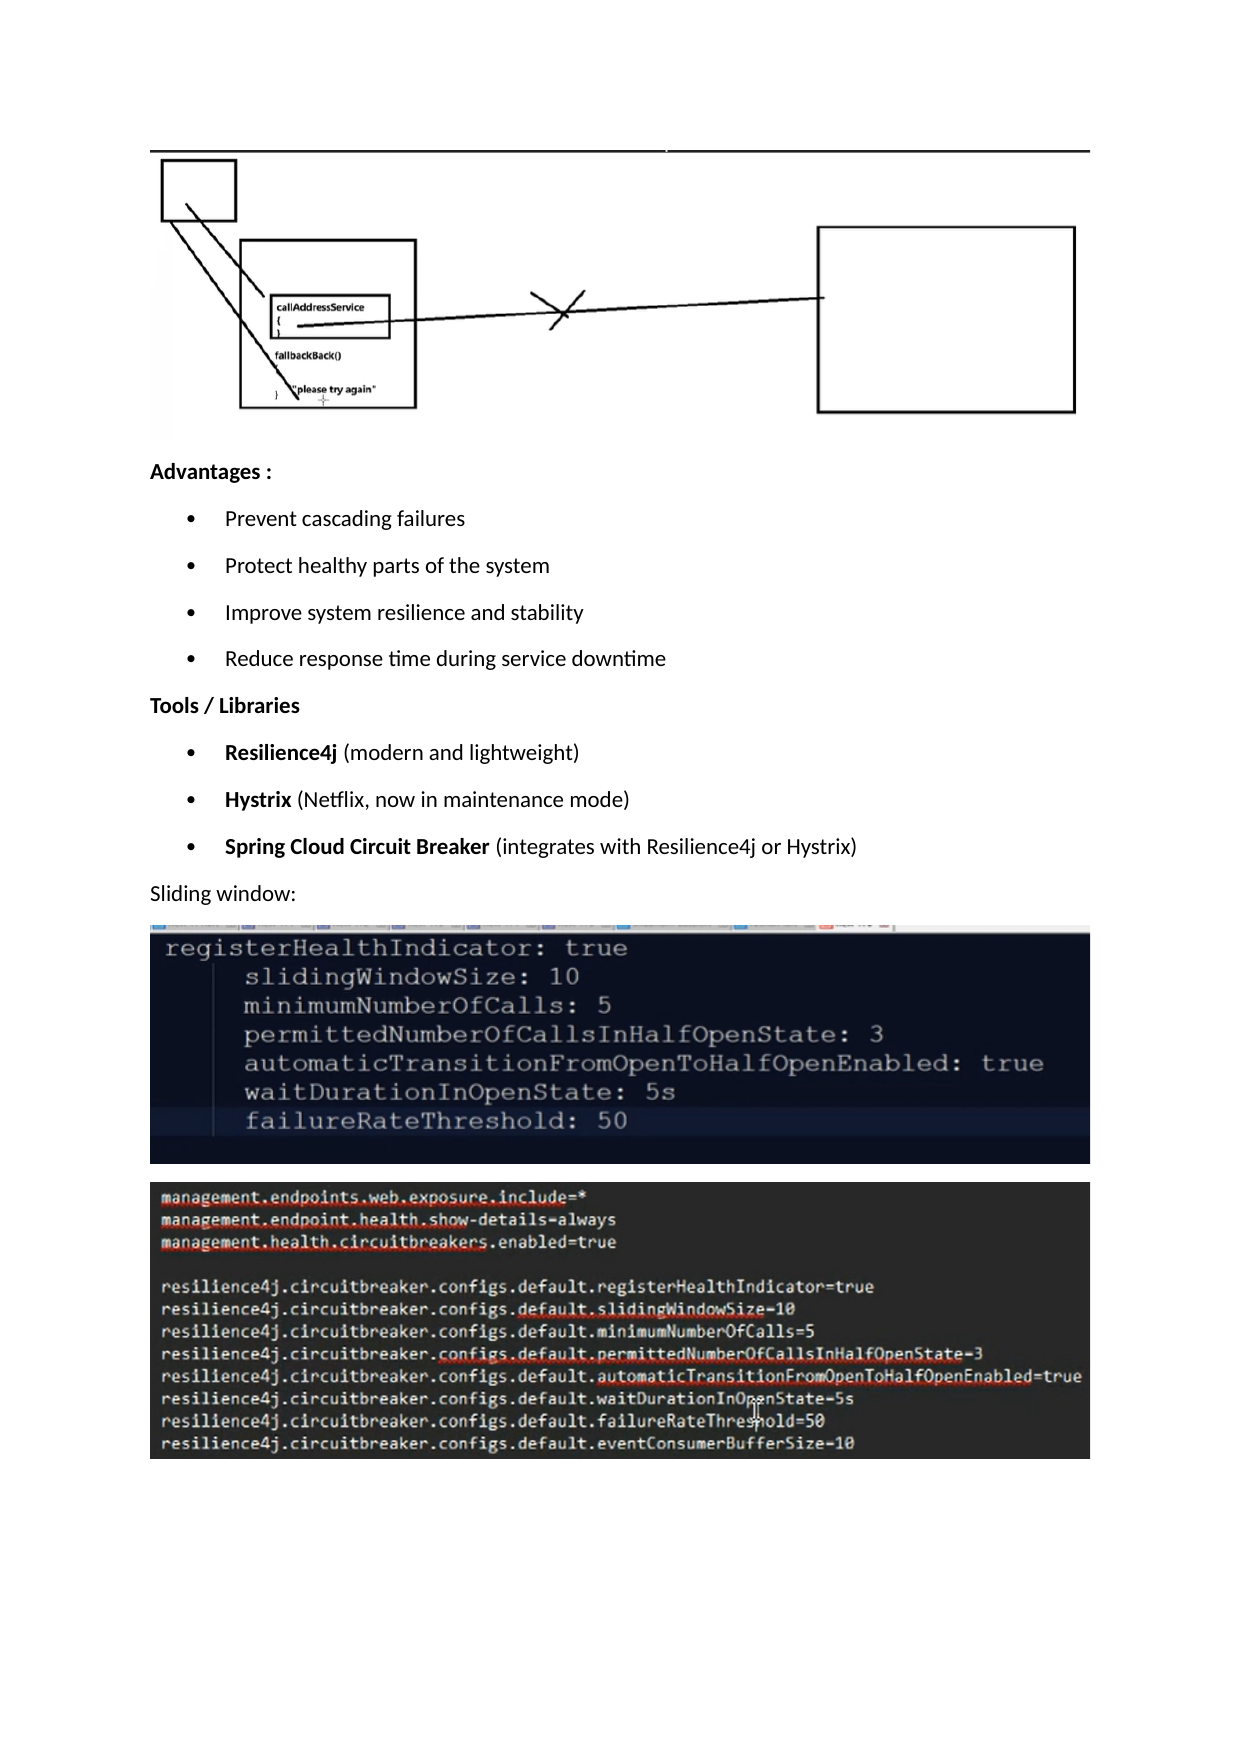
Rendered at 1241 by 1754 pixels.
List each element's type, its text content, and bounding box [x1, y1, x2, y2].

picture [150, 150, 1091, 439]
text Advantages : [150, 457, 1090, 485]
list Reduce response time during service downtime [187, 644, 1090, 672]
picture [150, 1182, 1091, 1459]
text Tools / Libraries [150, 691, 1090, 719]
list Prevent cascading failures [187, 504, 1090, 532]
list Protect healthy parts of the system [187, 551, 1090, 579]
list Improve system resilience and stability [187, 598, 1090, 626]
list Hystrix (Netflix, now in maintenance mode) [187, 785, 1090, 813]
picture [150, 925, 1091, 1164]
list Resilience4j (modern and lightweight) [187, 738, 1090, 766]
text Sliding window: [150, 879, 1090, 907]
list Spring Cloud Circuit Breaker (integrates with Resilience4j or Hystrix) [187, 832, 1090, 860]
